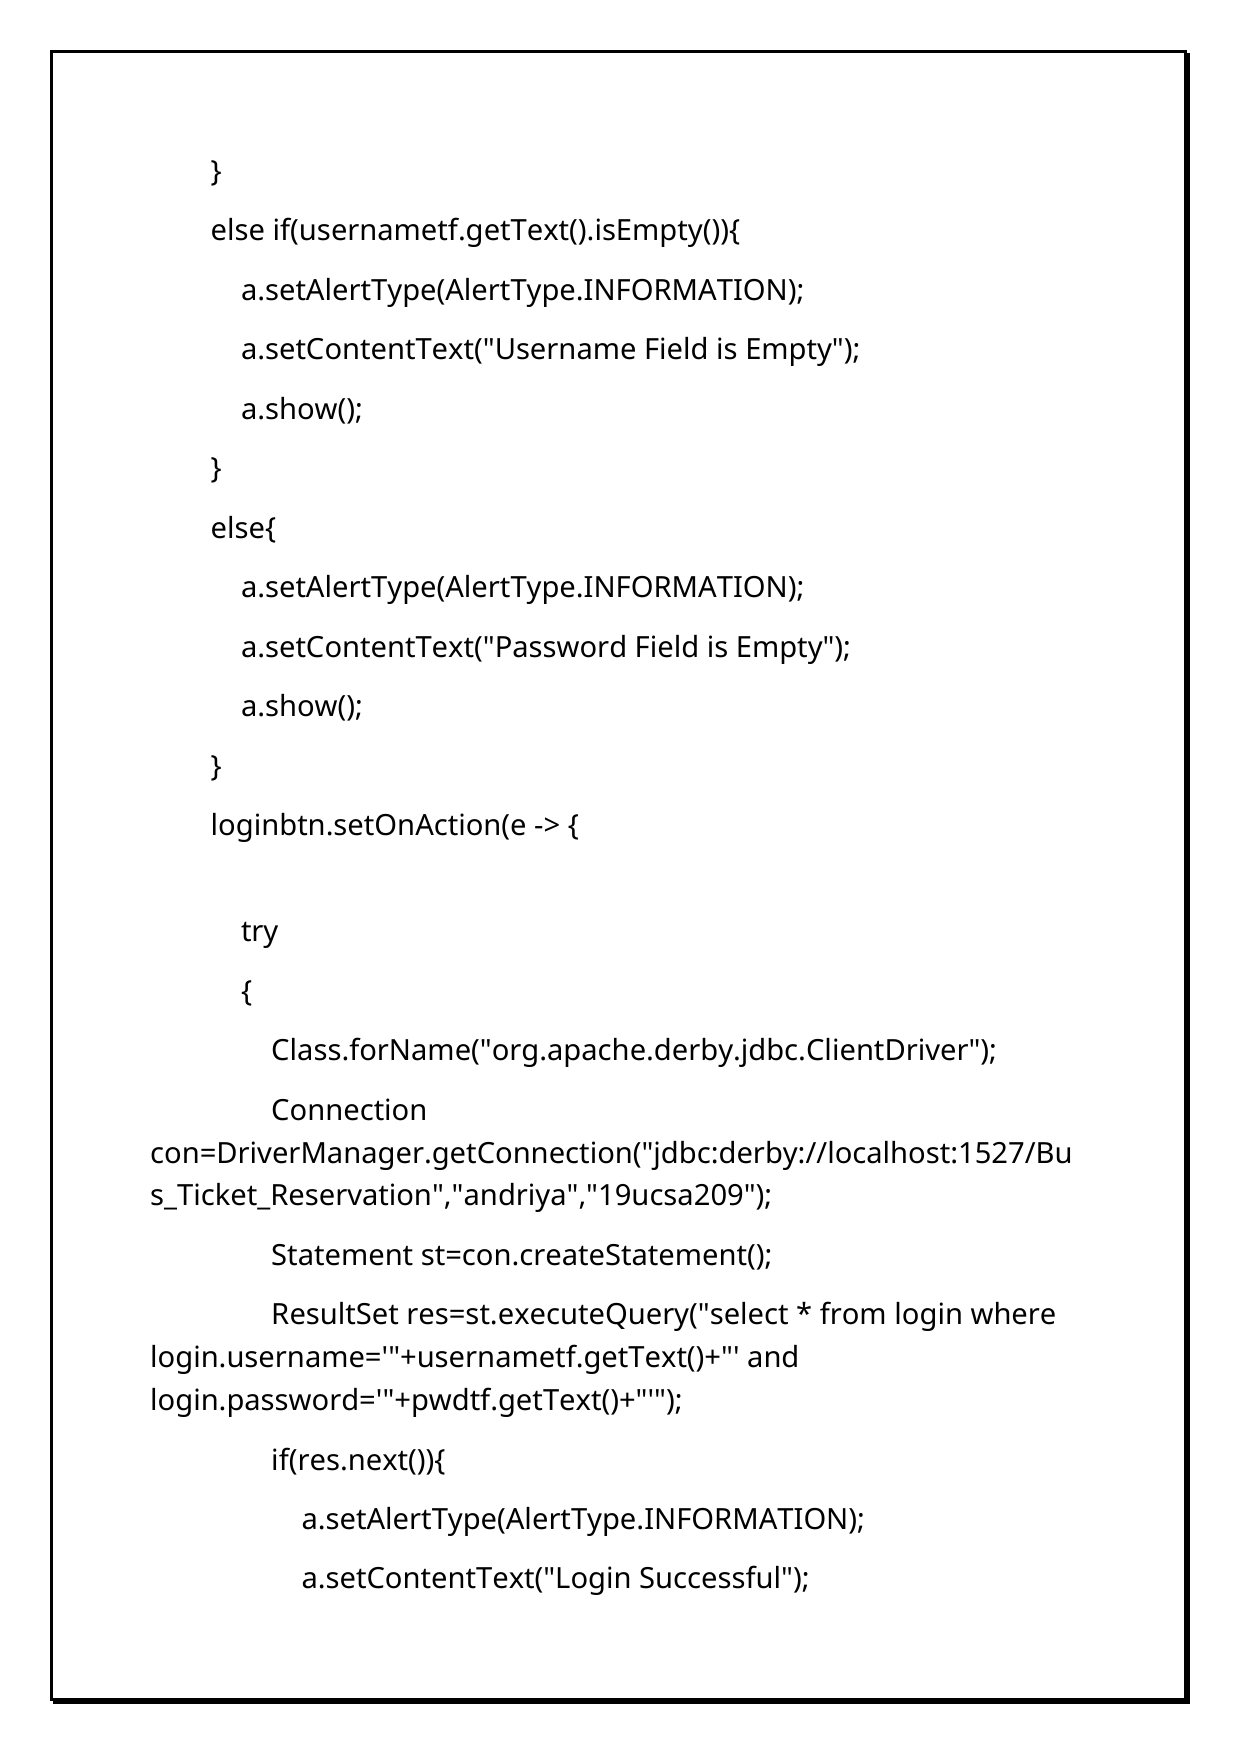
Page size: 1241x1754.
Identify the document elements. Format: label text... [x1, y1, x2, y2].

text a.show(); [150, 685, 1087, 725]
text a.setContentText("Password Field is Empty"); [150, 626, 1087, 666]
text else{ [150, 507, 1087, 547]
text loginbtn.setOnAction(e -> { [150, 804, 1087, 844]
text a.show(); [150, 388, 1087, 428]
text if(res.next()){ [150, 1439, 1087, 1478]
text } [150, 447, 1087, 487]
text a.setContentText("Login Successful"); [150, 1558, 1087, 1597]
text else if(usernametf.getText().isEmpty()){ [150, 209, 1087, 249]
text a.setAlertType(AlertType.INFORMATION); [150, 269, 1087, 309]
text try [150, 911, 1087, 950]
text a.setAlertType(AlertType.INFORMATION); [150, 566, 1087, 606]
text Class.forName("org.apache.derby.jdbc.ClientDriver"); [150, 1029, 1087, 1069]
text Connection con=DriverManager.getConnection("jdbc:derby://localhost:1527/Bus_Ticket_Reservation","andriya","19ucsa209"); [150, 1089, 1087, 1214]
text } [150, 745, 1087, 784]
text { [150, 970, 1087, 1010]
text ResultSet res=st.executeQuery("select * from login where login.username='"+usernametf.getText()+"' and login.password='"+pwdtf.getText()+"'"); [150, 1294, 1087, 1419]
text Statement st=con.createStatement(); [150, 1234, 1087, 1274]
text } [150, 150, 1087, 190]
text a.setContentText("Username Field is Empty"); [150, 328, 1087, 368]
text a.setAlertType(AlertType.INFORMATION); [150, 1498, 1087, 1538]
